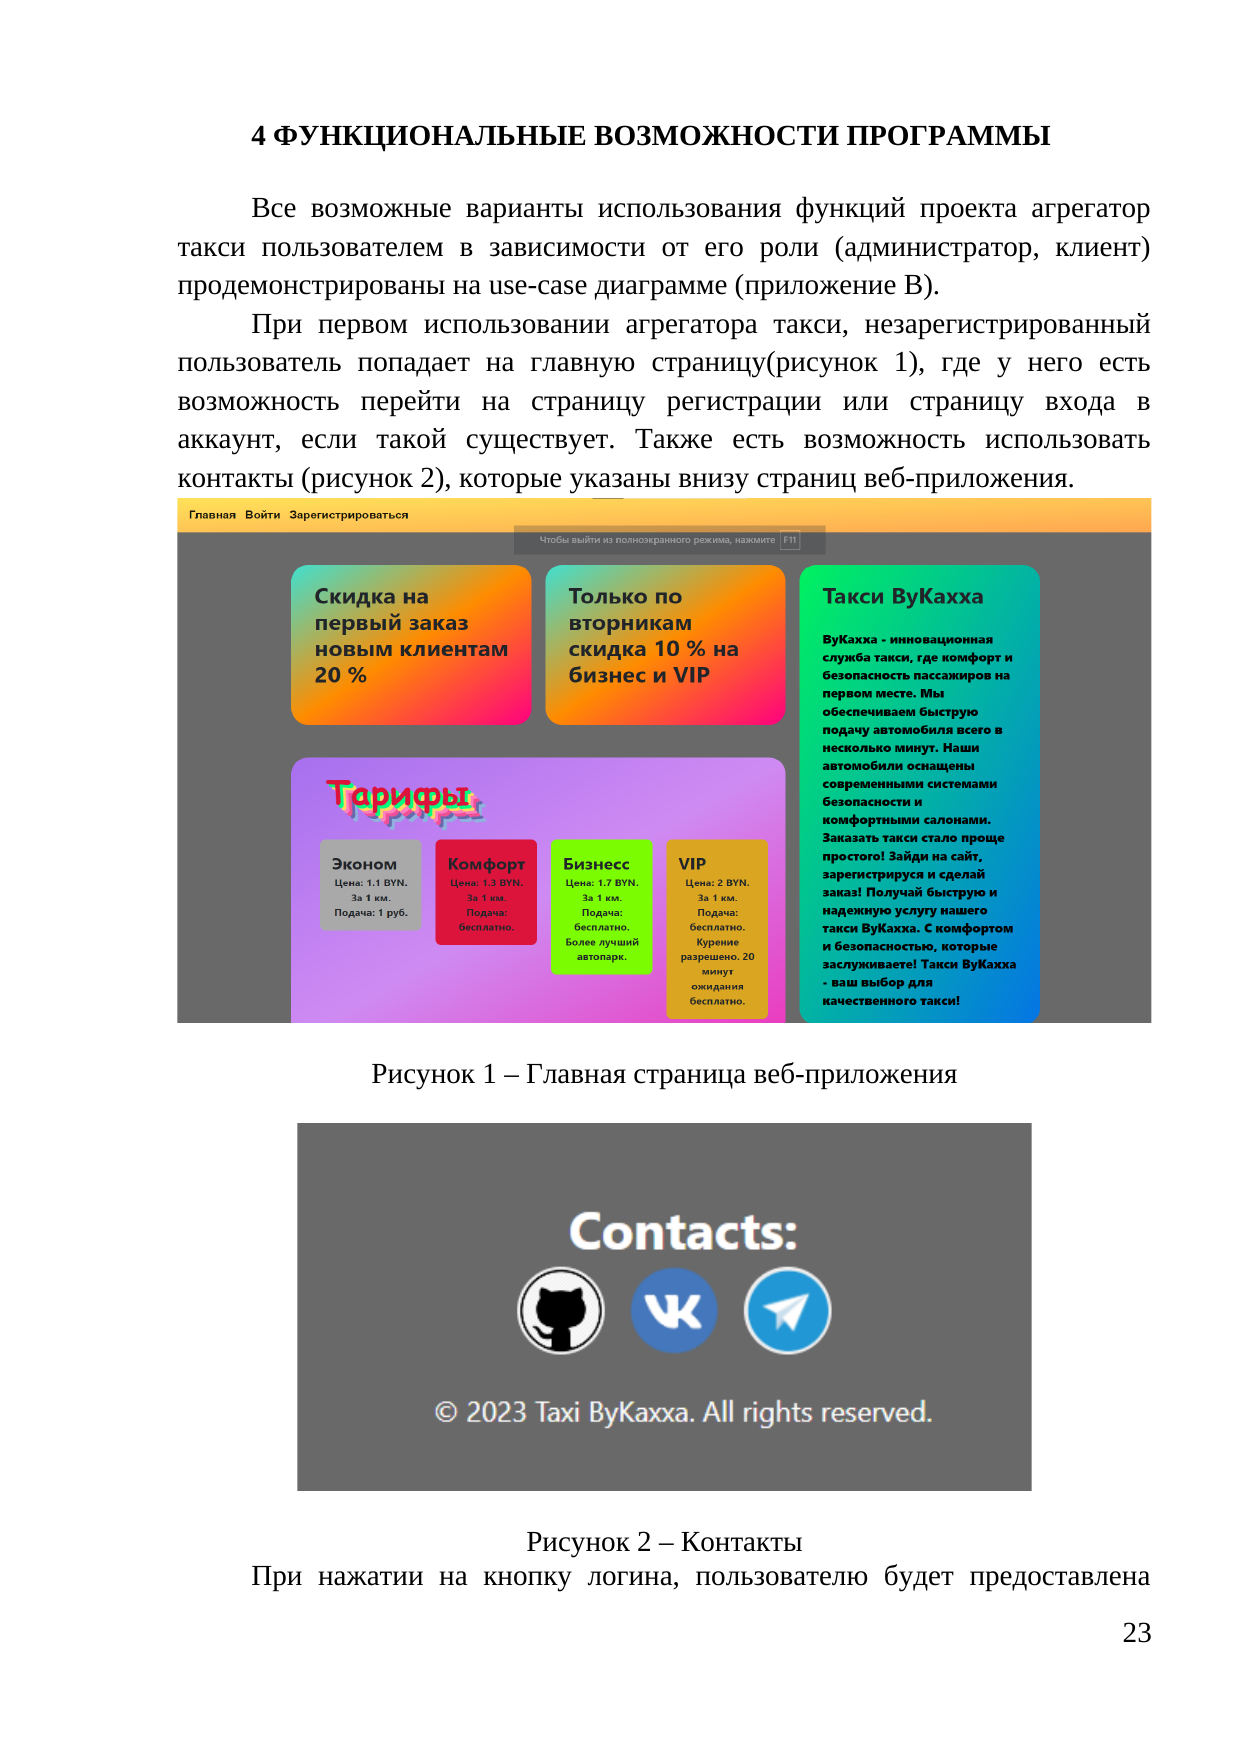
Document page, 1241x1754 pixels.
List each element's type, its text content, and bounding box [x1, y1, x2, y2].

picture [177, 498, 1152, 1023]
picture [957, 909, 969, 913]
subtitle Функциональные возможности программы [251, 118, 1152, 152]
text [177, 1558, 1152, 1591]
text Рисунок 1 – Главная страница веб-приложения [177, 1056, 1152, 1090]
picture [963, 924, 971, 934]
picture [949, 927, 960, 931]
text Рисунок 2 – Контакты [177, 1524, 1152, 1558]
picture [297, 1123, 1032, 1491]
text Все возможные варианты использования функций проекта агрегатор такси пользователем в зависимости от его роли (администратор, клиент) продемонстрированы на use-case диаграмме (приложение В). [177, 190, 1152, 301]
text При первом использовании агрегатора такси, незарегистрированный пользователь попадает на главную страницу(рисунок 1), где у него есть возможность перейти на страницу регистрации или страницу входа в аккаунт, если такой существует. Также есть возможность использовать контакты (рисунок 2), которые указаны внизу страниц веб-приложения. [177, 306, 1152, 493]
